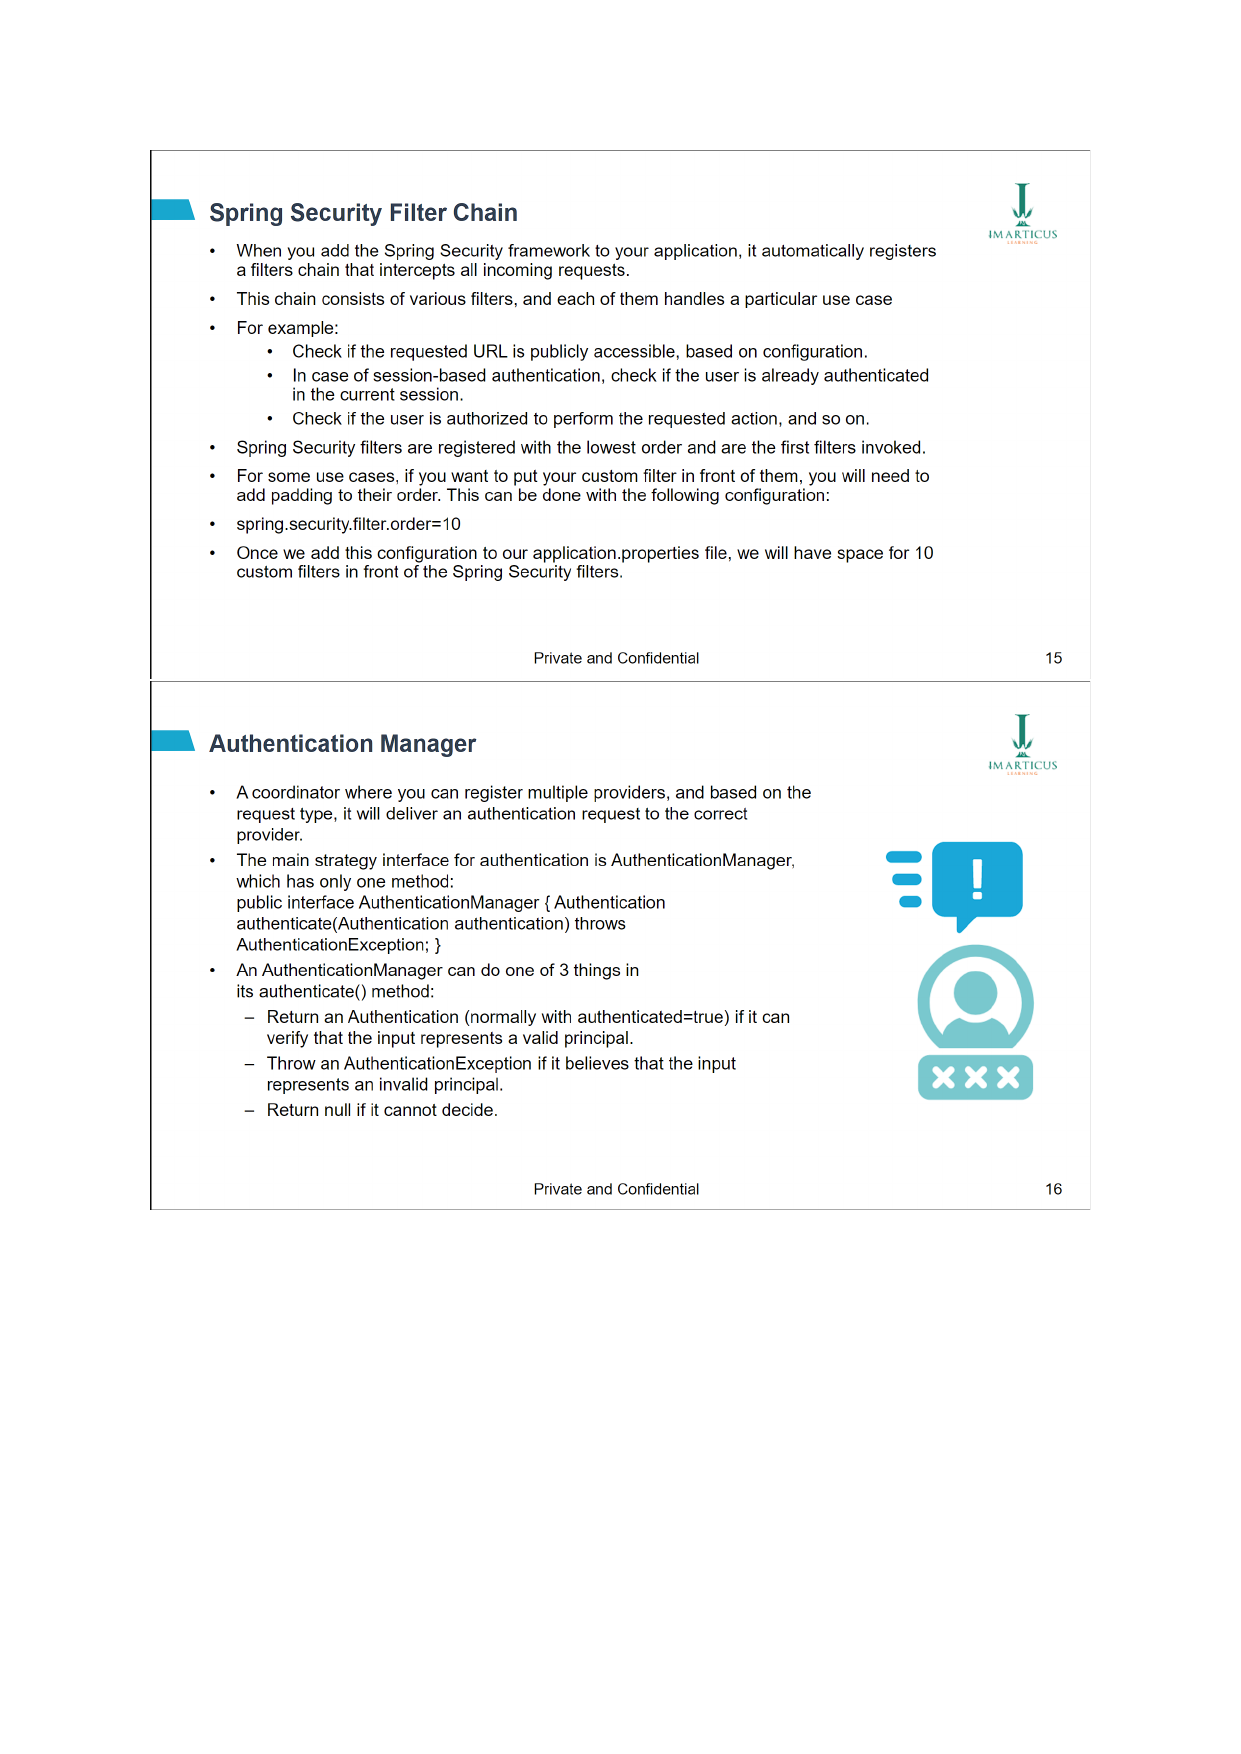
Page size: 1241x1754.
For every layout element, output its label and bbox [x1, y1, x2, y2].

picture [150, 150, 1091, 679]
picture [150, 681, 1091, 1210]
